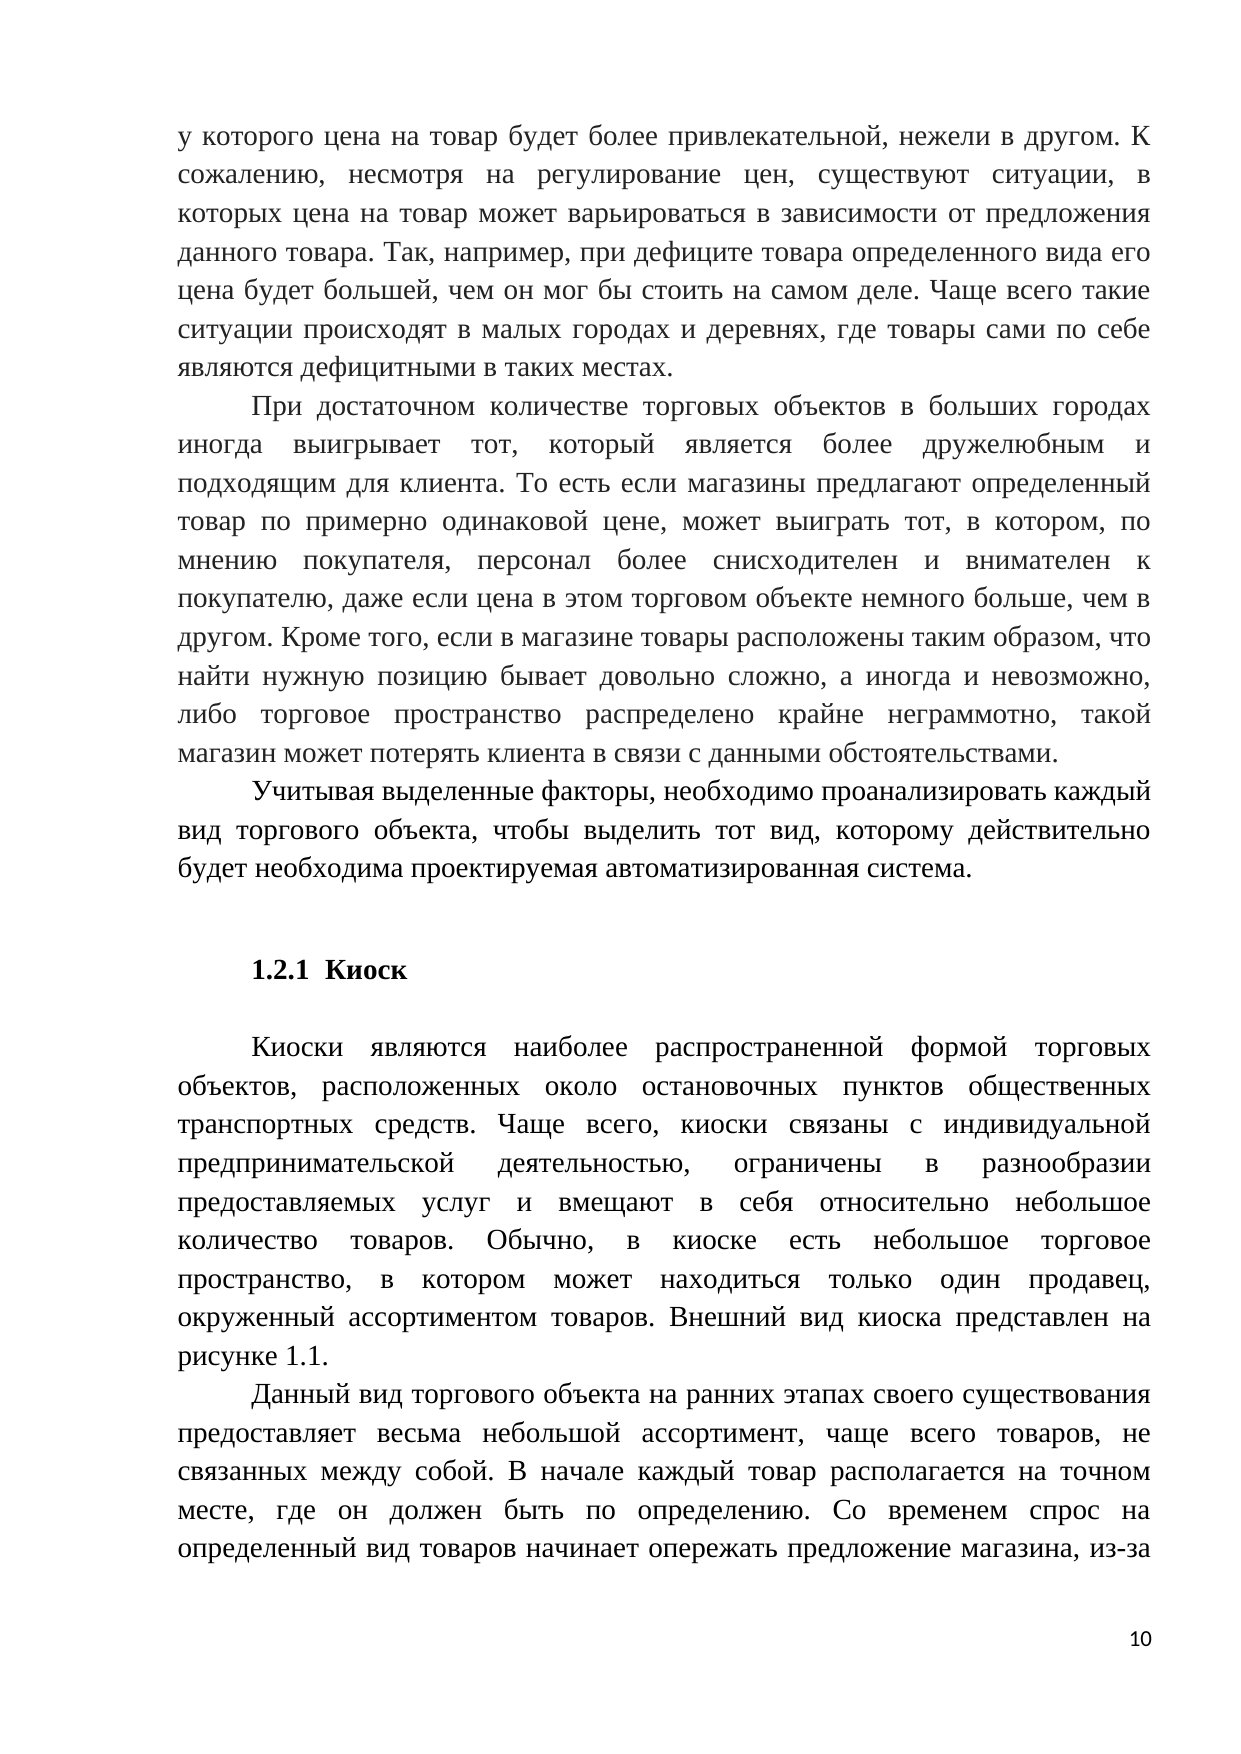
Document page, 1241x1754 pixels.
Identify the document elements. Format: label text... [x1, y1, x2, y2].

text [177, 118, 1152, 383]
subtitle Киоск [251, 952, 1152, 986]
text Киоски являются наиболее распространенной формой торговых объектов, расположенных около остановочных пунктов общественных транспортных средств. Чаще всего, киоски связаны с индивидуальной предпринимательской деятельностью, ограничены в разнообразии предоставляемых услуг и вмещают в себя относительно небольшое количество товаров. Обычно, в киоске есть небольшое торговое пространство, в котором может находиться только один продавец, окруженный ассортиментом товаров. Внешний вид киоска представлен на рисунке 1.1. [177, 1029, 1152, 1371]
text Учитывая выделенные факторы, необходимо проанализировать каждый вид торгового объекта, чтобы выделить тот вид, которому действительно будет необходима проектируемая автоматизированная система. [177, 773, 1152, 884]
text При достаточном количестве торговых объектов в больших городах иногда выигрывает тот, который является более дружелюбным и подходящим для клиента. То есть если магазины предлагают определенный товар по примерно одинаковой цене, может выиграть тот, в котором, по мнению покупателя, персонал более снисходителен и внимателен к покупателю, даже если цена в этом торговом объекте немного больше, чем в другом. Кроме того, если в магазине товары расположены таким образом, что найти нужную позицию бывает довольно сложно, а иногда и невозможно, либо торговое пространство распределено крайне неграммотно, такой магазин может потерять клиента в связи с данными обстоятельствами. [177, 388, 1152, 768]
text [177, 1376, 1152, 1564]
